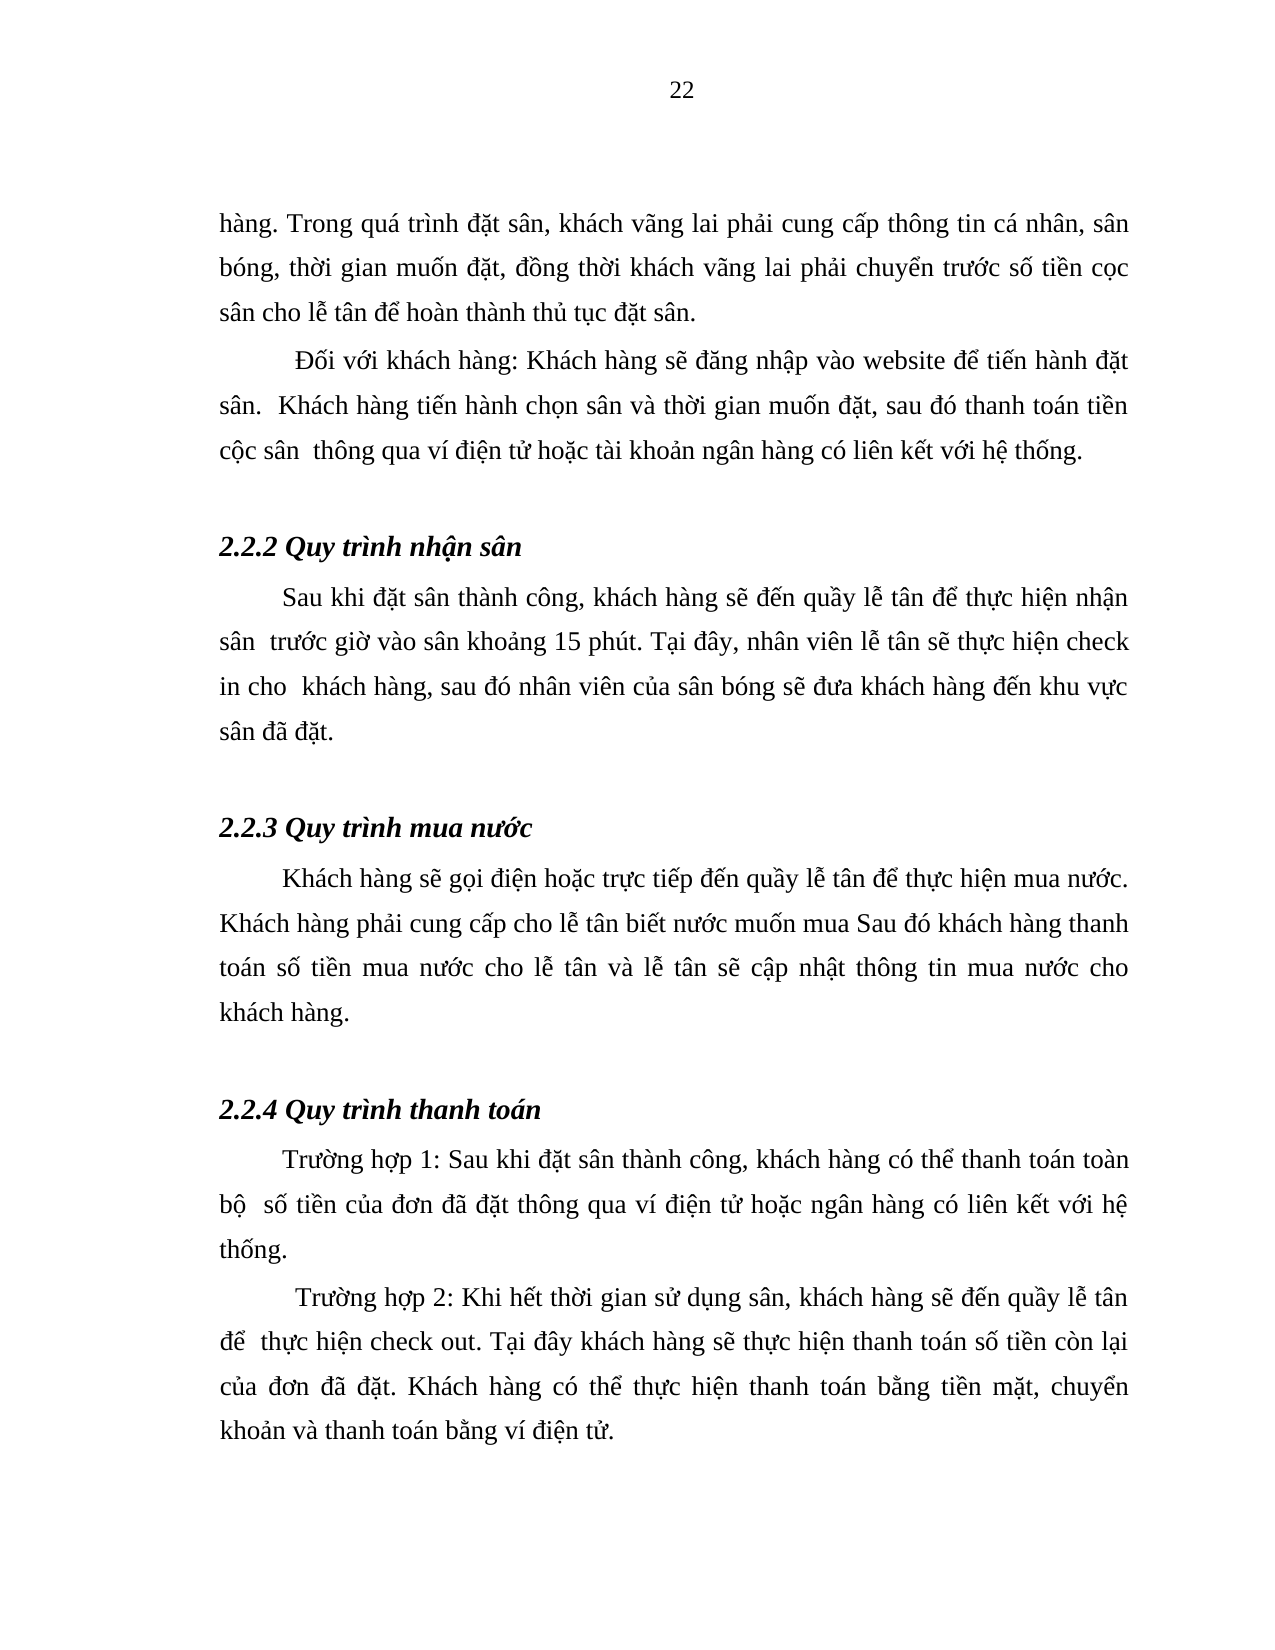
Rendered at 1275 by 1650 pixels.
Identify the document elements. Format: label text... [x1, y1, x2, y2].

text Trường hợp 1: Sau khi đặt sân thành công, khách hàng có thể thanh toán toàn bộ số tiền của đơn đã đặt thông qua ví điện tử hoặc ngân hàng có liên kết với hệ thống. [219, 1143, 1130, 1264]
text 2.2.4 Quy trình thanh toán [219, 1092, 1130, 1125]
text Khách hàng sẽ gọi điện hoặc trực tiếp đến quầy lễ tân để thực hiện mua nước. Khách hàng phải cung cấp cho lễ tân biết nước muốn mua Sau đó khách hàng thanh toán số tiền mua nước cho lễ tân và lễ tân sẽ cập nhật thông tin mua nước cho khách hàng. [219, 862, 1130, 1027]
text Sau khi đặt sân thành công, khách hàng sẽ đến quầy lễ tân để thực hiện nhận sân trước giờ vào sân khoảng 15 phút. Tại đây, nhân viên lễ tân sẽ thực hiện check in cho khách hàng, sau đó nhân viên của sân bóng sẽ đưa khách hàng đến khu vực sân đã đặt. [219, 581, 1130, 746]
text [219, 207, 1130, 327]
text 2.2.3 Quy trình mua nước [219, 811, 1130, 844]
text Trường hợp 2: Khi hết thời gian sử dụng sân, khách hàng sẽ đến quầy lễ tân để thực hiện check out. Tại đây khách hàng sẽ thực hiện thanh toán số tiền còn lại của đơn đã đặt. Khách hàng có thể thực hiện thanh toán bằng tiền mặt, chuyển khoản và thanh toán bằng ví điện tử. [219, 1281, 1130, 1445]
text Đối với khách hàng: Khách hàng sẽ đăng nhập vào website để tiến hành đặt sân. Khách hàng tiến hành chọn sân và thời gian muốn đặt, sau đó thanh toán tiền cộc sân thông qua ví điện tử hoặc tài khoản ngân hàng có liên kết với hệ thống. [219, 344, 1130, 465]
text 2.2.2 Quy trình nhận sân [219, 529, 1130, 563]
